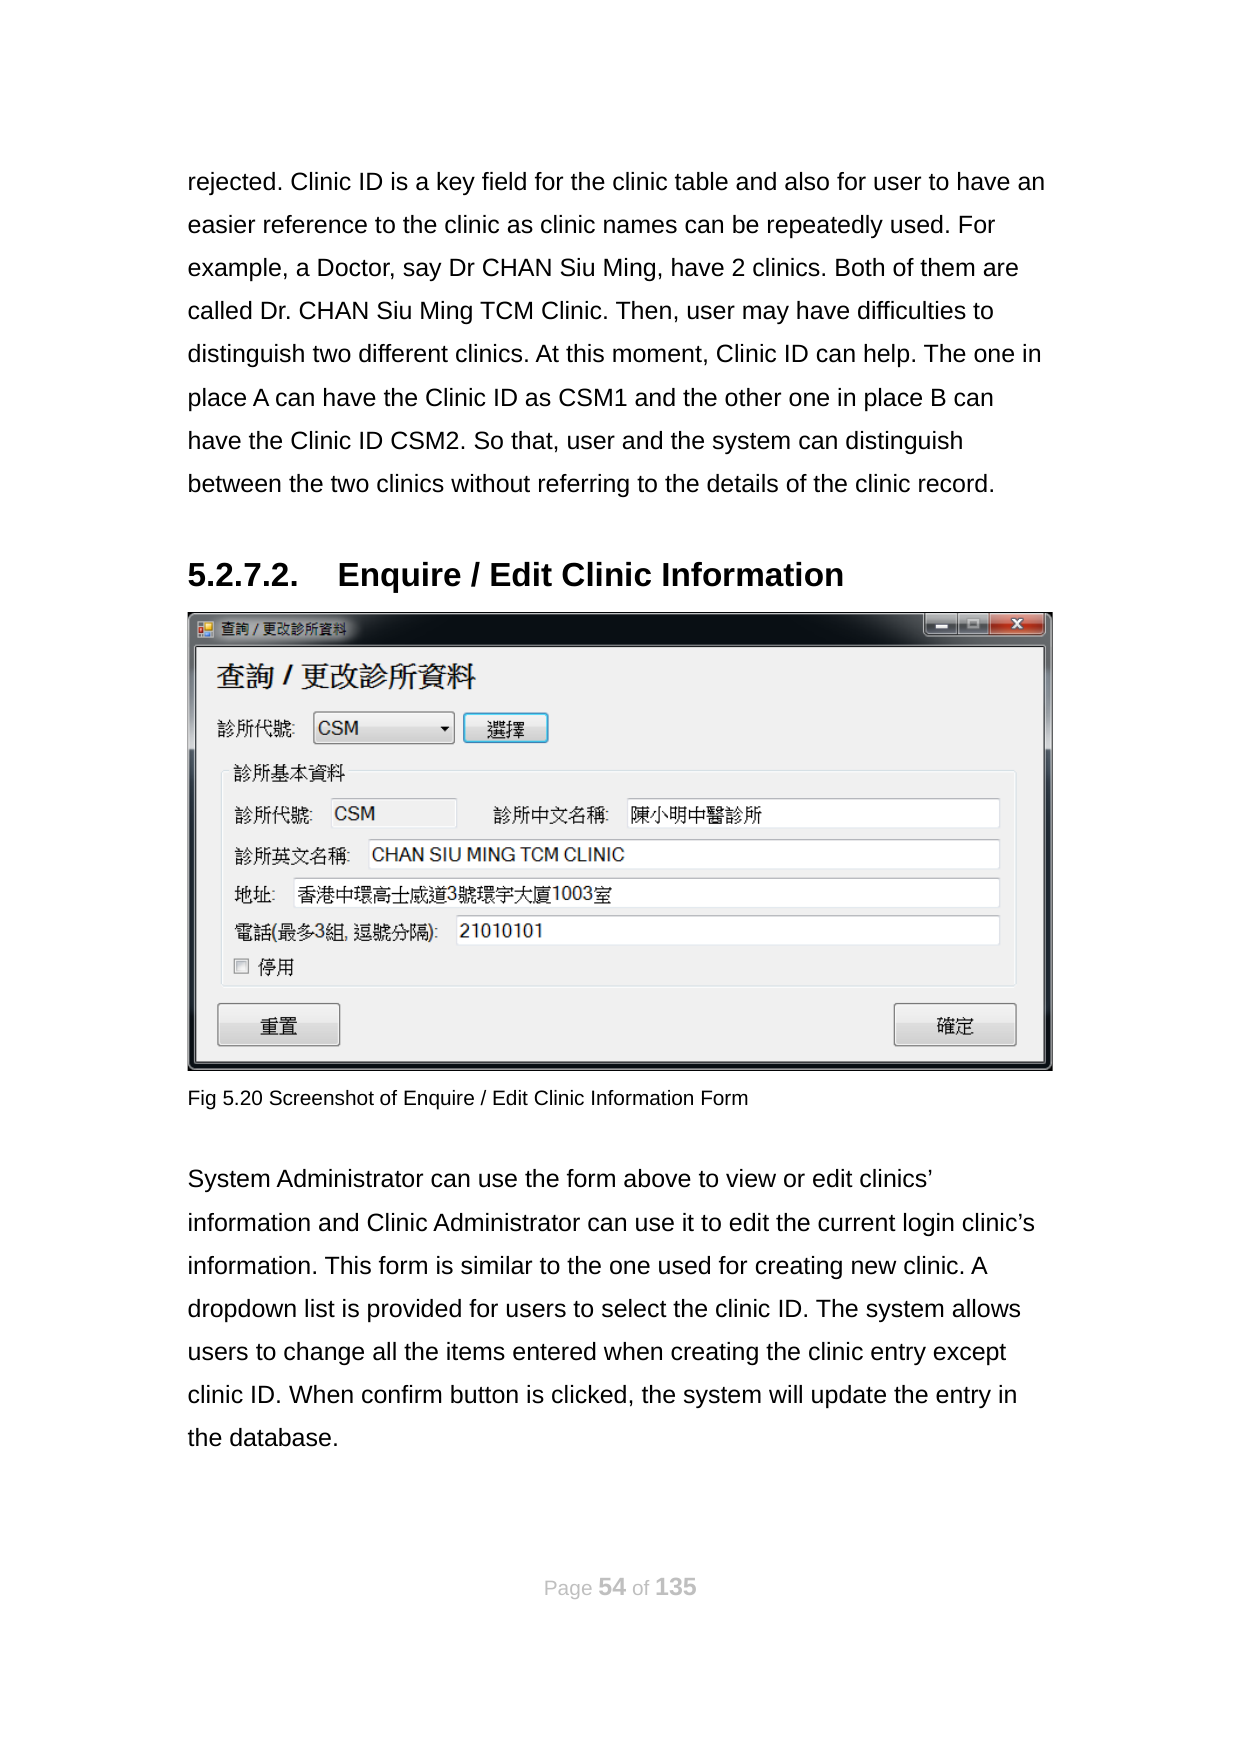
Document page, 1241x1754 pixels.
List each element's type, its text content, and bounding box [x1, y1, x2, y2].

subtitle Enquire / Edit Clinic Information [187, 555, 1053, 593]
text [187, 167, 1053, 498]
picture [187, 612, 1053, 1071]
text System Administrator can use the form above to view or edit clinics’ information and Clinic Administrator can use it to edit the current login clinic’s information. This form is similar to the one used for creating new clinic. A dropdown list is provided for users to select the clinic ID. The system allows users to change all the items entered when creating the clinic entry except clinic ID. When confirm button is clicked, the system will update the entry in the database. [187, 1164, 1053, 1452]
